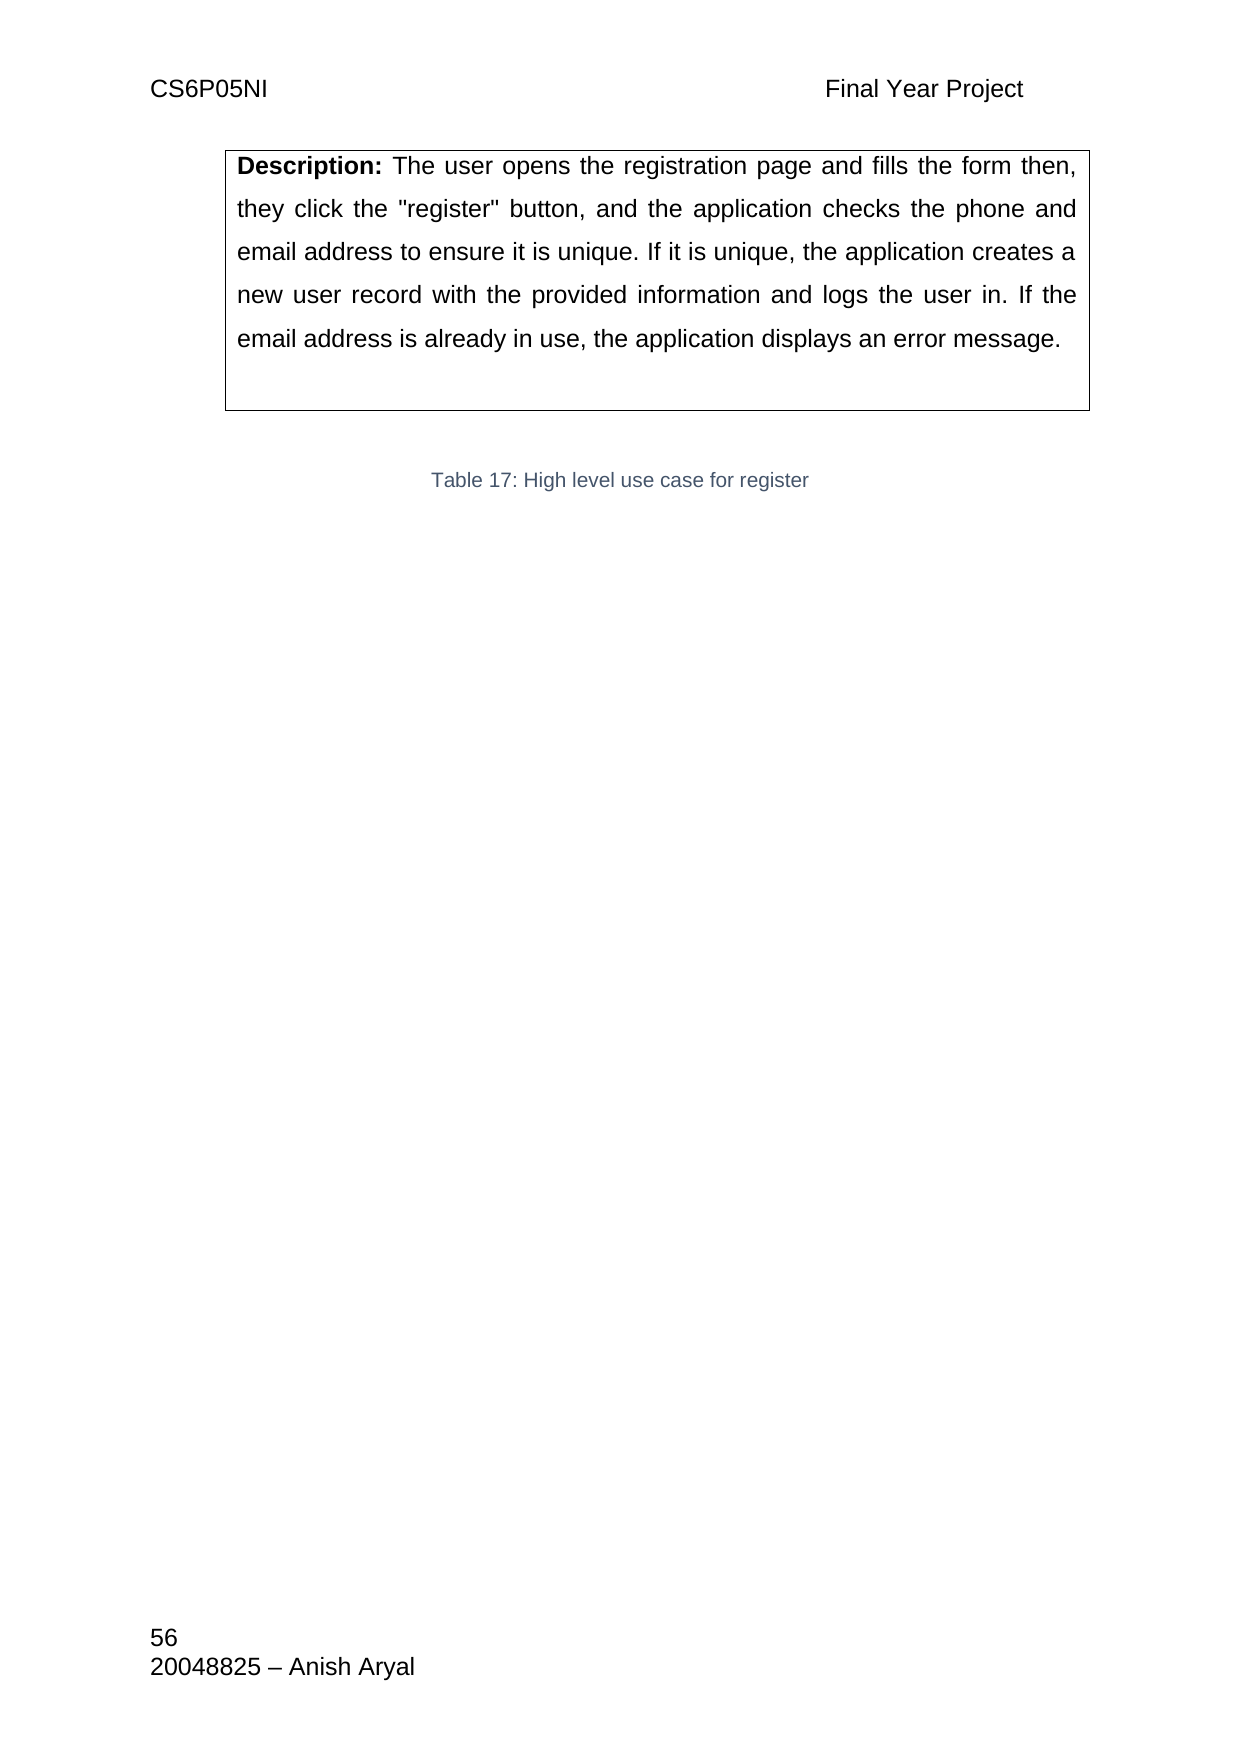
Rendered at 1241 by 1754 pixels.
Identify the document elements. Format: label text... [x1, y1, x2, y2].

text Table 17: High level use case for register [150, 467, 1090, 491]
table_cell Description: The user opens the registration page and fills the form then, they click the "register" button, and the application checks the phone and email address to ensure it is unique. If it is unique, the application creates a new user record with the provided information and logs the user in. If the email address is already in use, the application displays an error message. [226, 151, 1089, 410]
